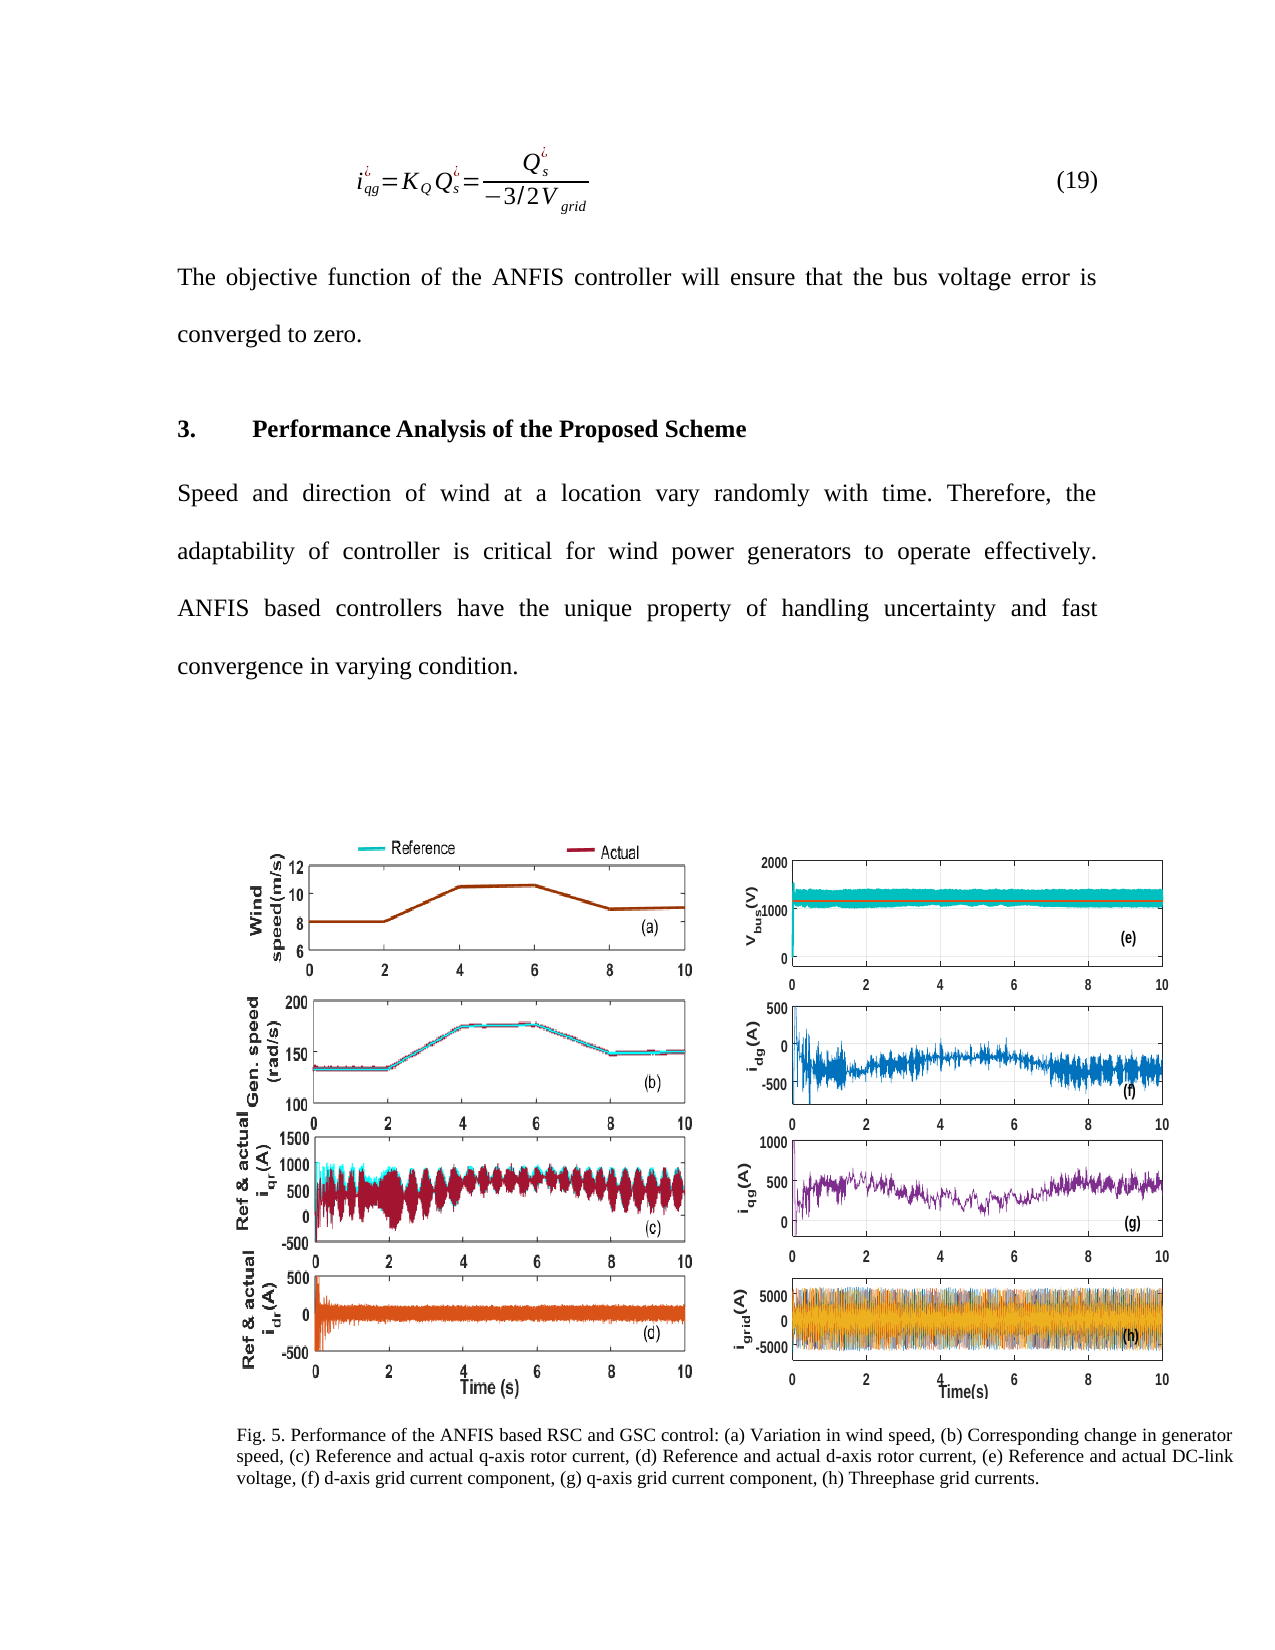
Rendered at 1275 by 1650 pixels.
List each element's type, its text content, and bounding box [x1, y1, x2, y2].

text The objective function of the ANFIS controller will ensure that the bus voltage error is converged to zero. [177, 262, 1098, 348]
text Speed and direction of wind at a location vary randomly with time. Therefore, the adaptability of controller is critical for wind power generators to operate effectively. ANFIS based controllers have the unique property of handling uncertainty and fast convergence in varying condition. [177, 478, 1098, 679]
text (19) [177, 147, 1098, 214]
picture [236, 835, 731, 1399]
subtitle Performance Analysis of the Proposed Scheme [177, 414, 1039, 443]
